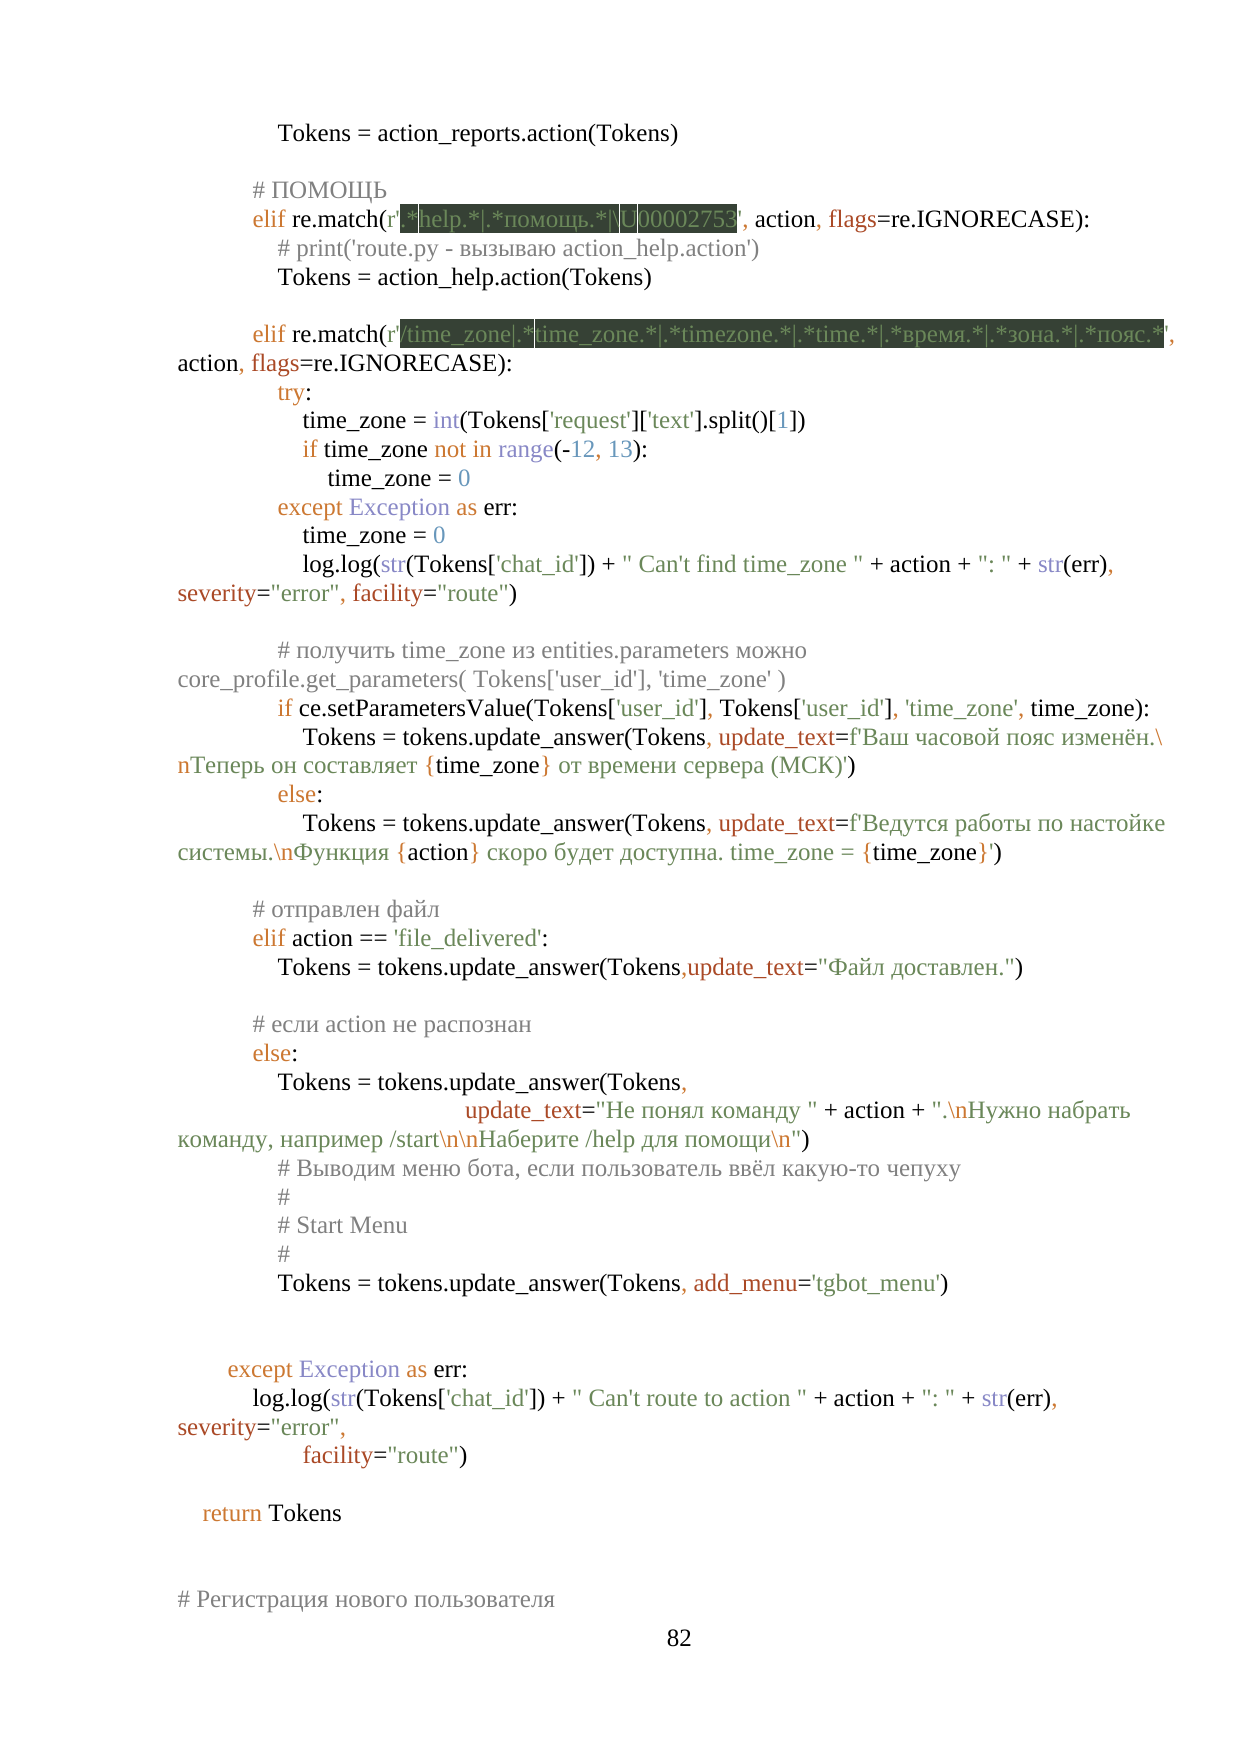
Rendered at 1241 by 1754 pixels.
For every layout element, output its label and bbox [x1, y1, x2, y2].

text [177, 118, 1181, 1613]
